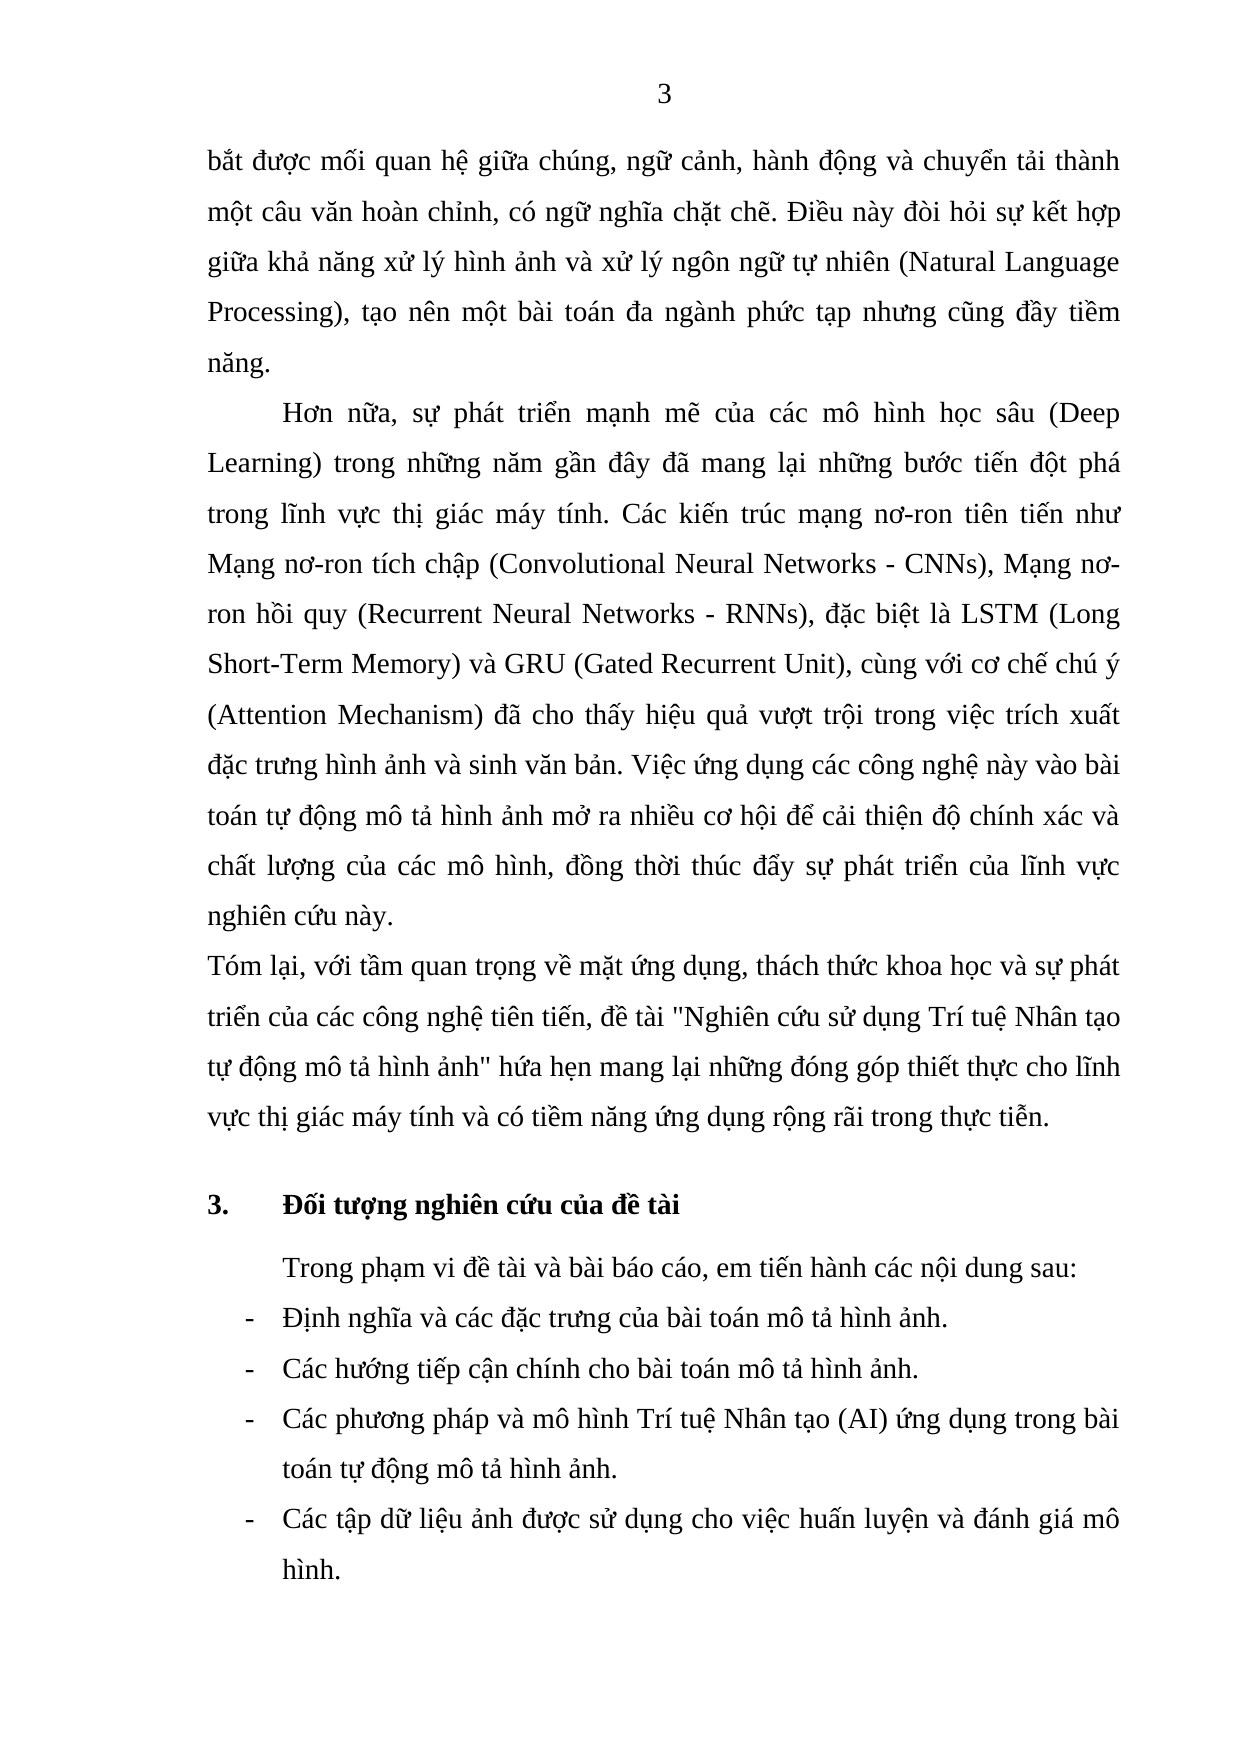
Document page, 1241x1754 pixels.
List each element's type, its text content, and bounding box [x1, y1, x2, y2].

text Hơn nữa, sự phát triển mạnh mẽ của các mô hình học sâu (Deep Learning) trong những năm gần đây đã mang lại những bước tiến đột phá trong lĩnh vực thị giác máy tính. Các kiến trúc mạng nơ-ron tiên tiến như Mạng nơ-ron tích chập (Convolutional Neural Networks - CNNs), Mạng nơ-ron hồi quy (Recurrent Neural Networks - RNNs), đặc biệt là LSTM (Long Short-Term Memory) và GRU (Gated Recurrent Unit), cùng với cơ chế chú ý (Attention Mechanism) đã cho thấy hiệu quả vượt trội trong việc trích xuất đặc trưng hình ảnh và sinh văn bản. Việc ứng dụng các công nghệ này vào bài toán tự động mô tả hình ảnh mở ra nhiều cơ hội để cải thiện độ chính xác và chất lượng của các mô hình, đồng thời thúc đẩy sự phát triển của lĩnh vực nghiên cứu này. [207, 395, 1122, 932]
list Các hướng tiếp cận chính cho bài toán mô tả hình ảnh. [244, 1351, 1122, 1384]
subtitle 3. Đối tượng nghiên cứu của đề tài [207, 1187, 1122, 1221]
text Trong phạm vi đề tài và bài báo cáo, em tiến hành các nội dung sau: [207, 1250, 1122, 1284]
list Các tập dữ liệu ảnh được sử dụng cho việc huấn luyện và đánh giá mô hình. [244, 1502, 1122, 1586]
list Các phương pháp và mô hình Trí tuệ Nhân tạo (AI) ứng dụng trong bài toán tự động mô tả hình ảnh. [244, 1401, 1122, 1485]
list Định nghĩa và các đặc trưng của bài toán mô tả hình ảnh. [244, 1300, 1122, 1334]
text Tóm lại, với tầm quan trọng về mặt ứng dụng, thách thức khoa học và sự phát triển của các công nghệ tiên tiến, đề tài "Nghiên cứu sử dụng Trí tuệ Nhân tạo tự động mô tả hình ảnh" hứa hẹn mang lại những đóng góp thiết thực cho lĩnh vực thị giác máy tính và có tiềm năng ứng dụng rộng rãi trong thực tiễn. [207, 948, 1122, 1133]
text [207, 143, 1122, 378]
